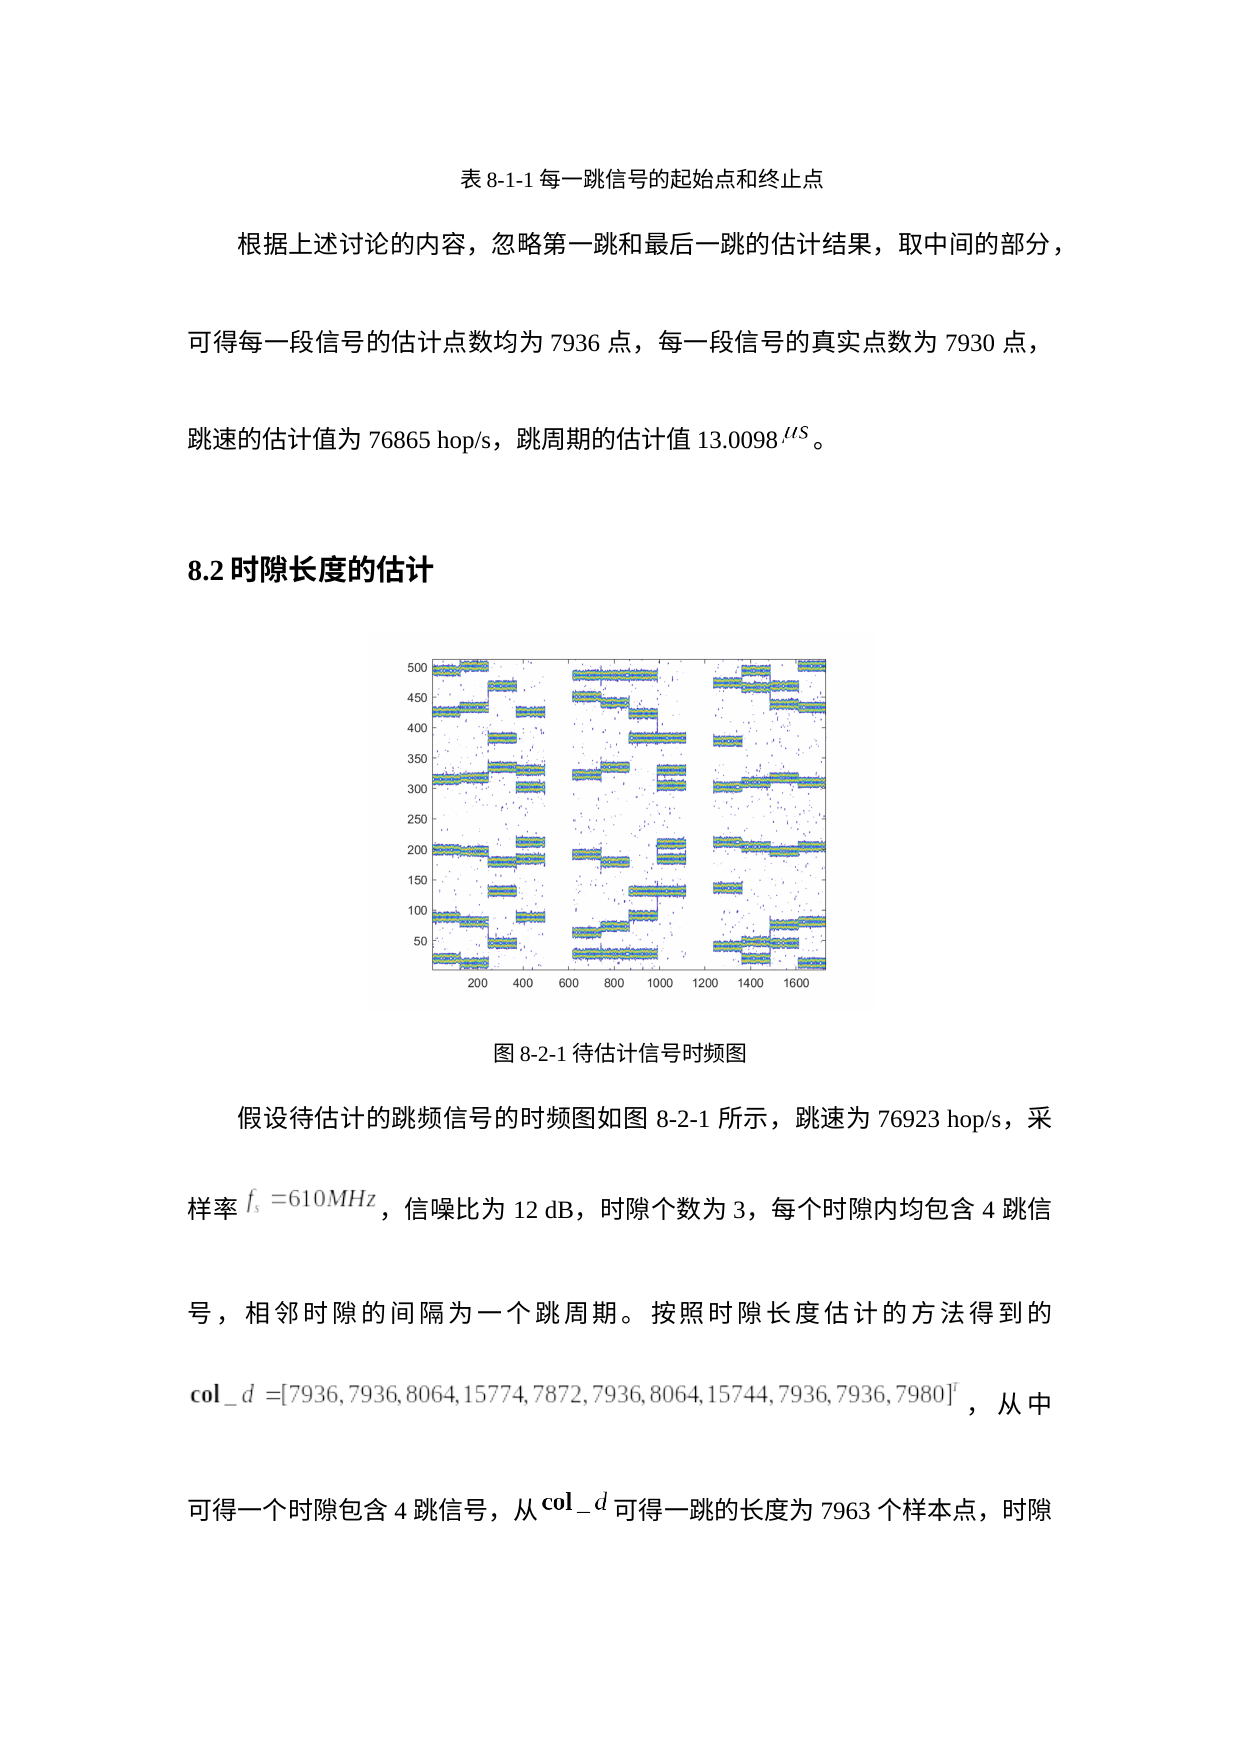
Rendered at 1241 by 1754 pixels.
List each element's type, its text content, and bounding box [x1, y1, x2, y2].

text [187, 1084, 1053, 1539]
picture [366, 631, 874, 1012]
text 表8-1-1 每一跳信号的起始点和终止点 [187, 162, 1053, 194]
text 图 8-2-1 待估计信号时频图 [187, 1036, 1053, 1068]
subtitle 8.2 时隙长度的估计 [187, 535, 1053, 600]
text 根据上述讨论的内容，忽略第一跳和最后一跳的估计结果，取中间的部分，可得每一段信号的估计点数均为7936 点，每一段信号的真实点数为 7930 点，跳速的估计值为 76865 hop/s，跳周期的估计值 13.0098。 [187, 210, 1053, 470]
